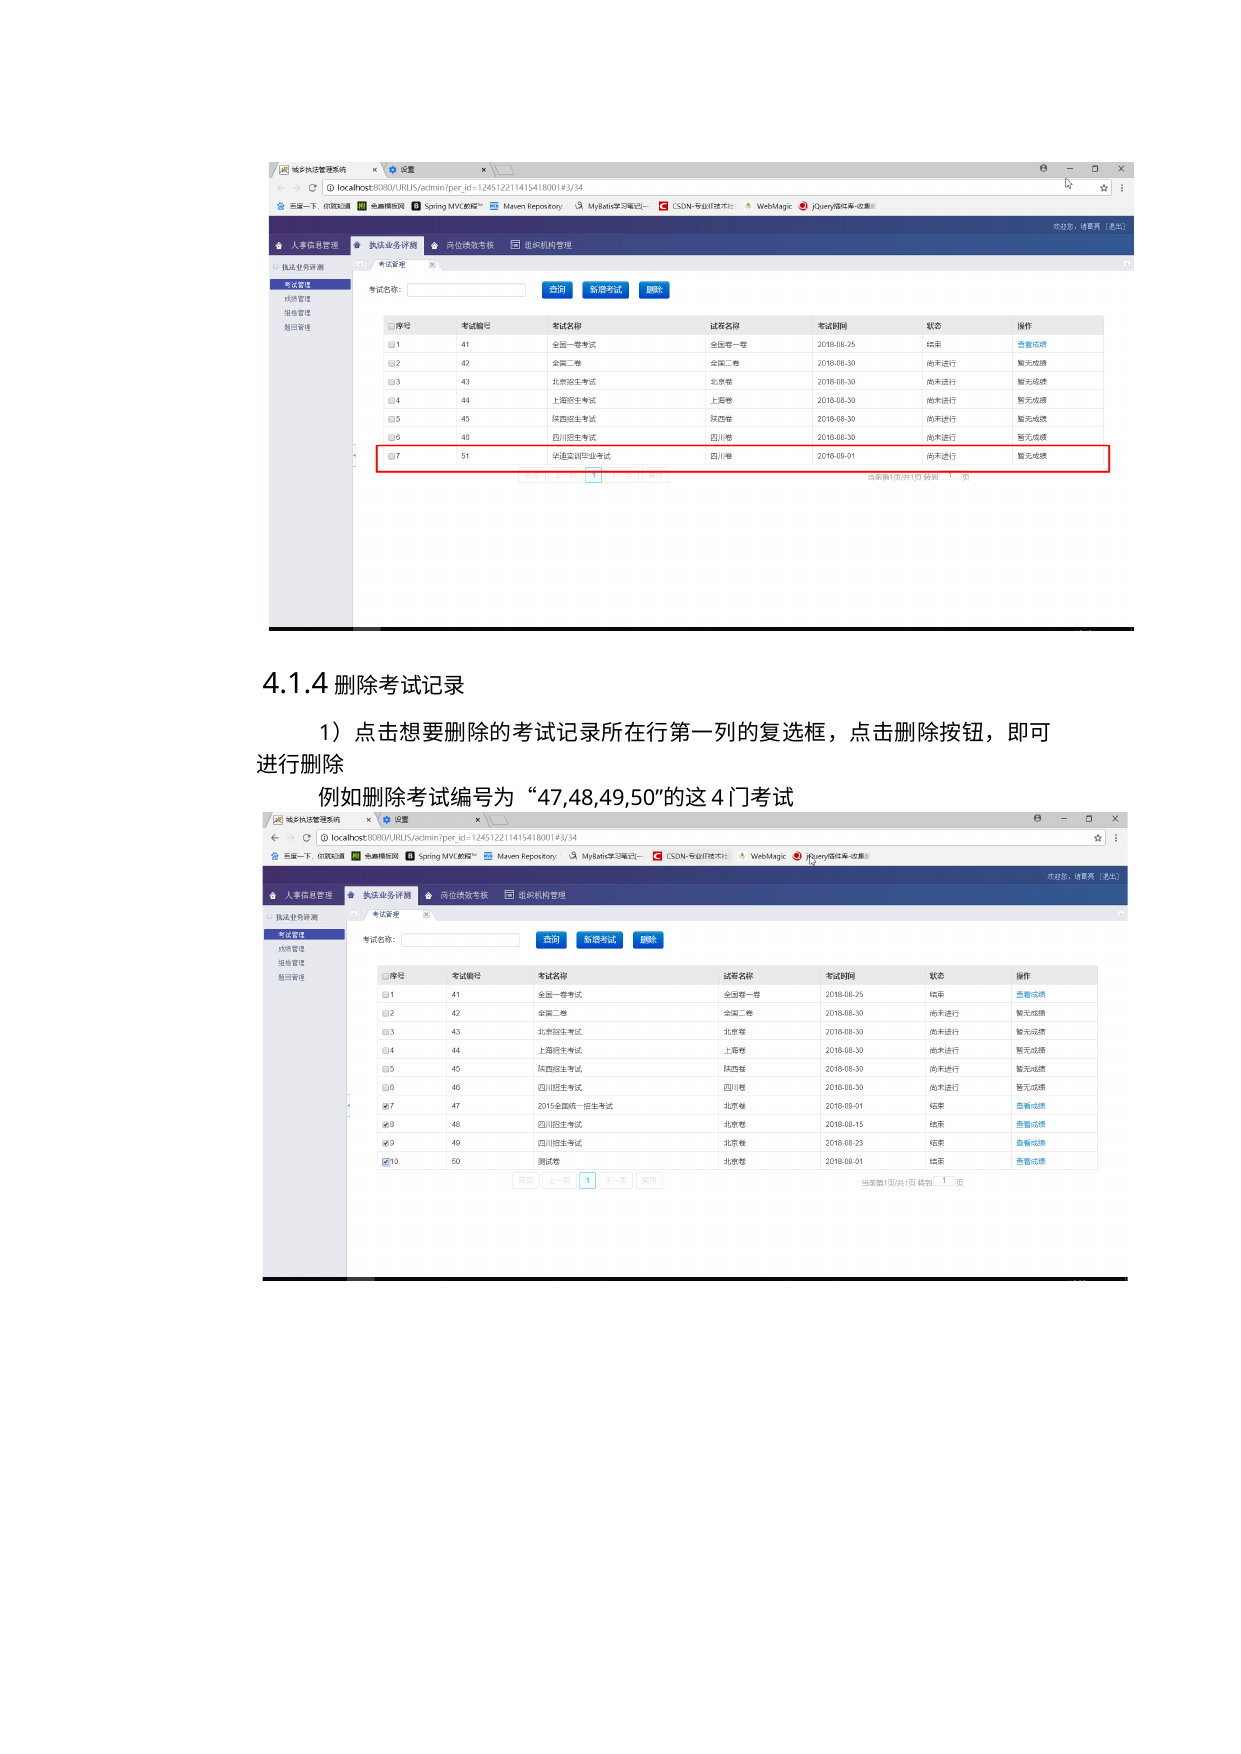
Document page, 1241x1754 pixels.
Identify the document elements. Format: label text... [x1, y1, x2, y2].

picture [262, 812, 1128, 1281]
list 例如删除考试编号为“47,48,49,50”的这4门考试 [256, 779, 1053, 812]
picture [268, 162, 1134, 631]
list 4.1.4删除考试记录 [256, 649, 1053, 714]
list 1）点击想要删除的考试记录所在行第一列的复选框，点击删除按钮，即可进行删除 [256, 714, 1053, 779]
